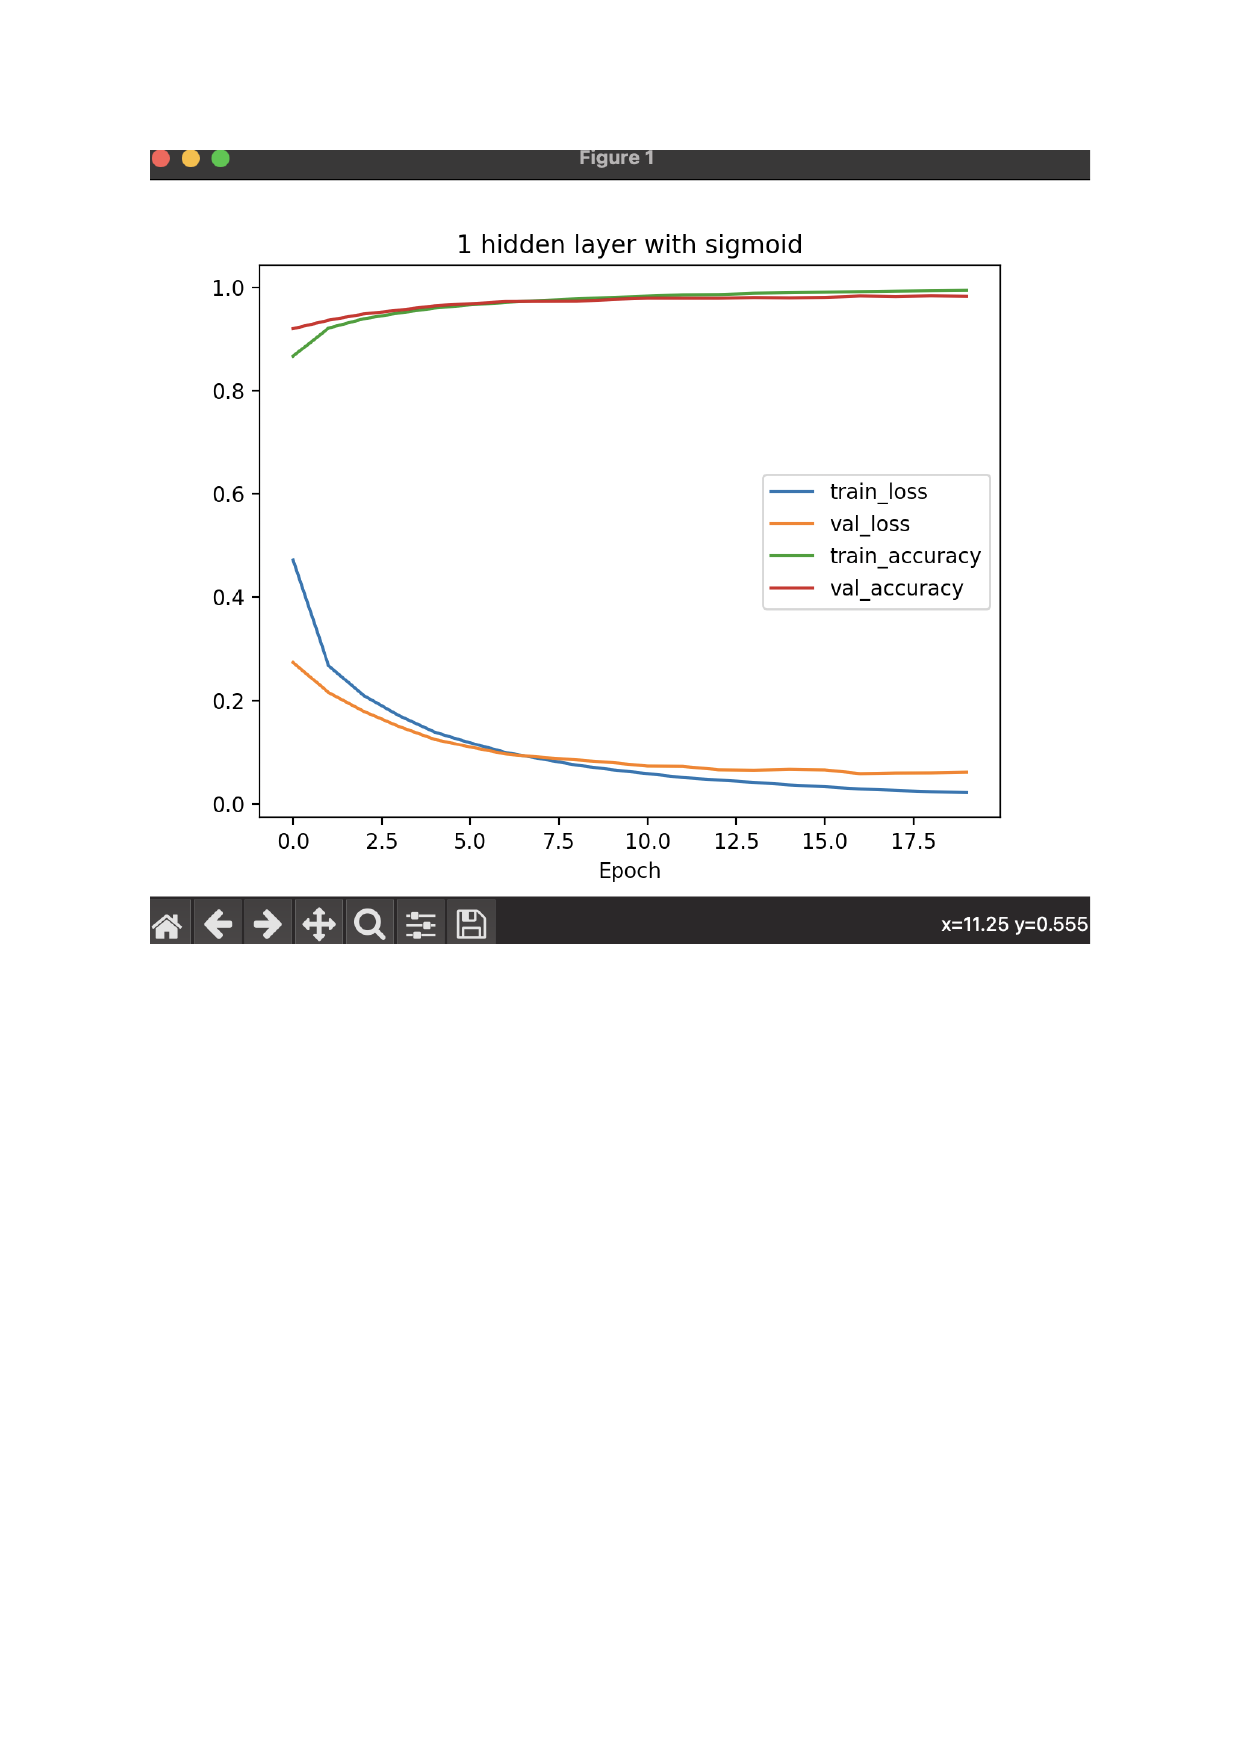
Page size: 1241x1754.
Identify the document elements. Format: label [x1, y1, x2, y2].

picture [150, 150, 1091, 944]
